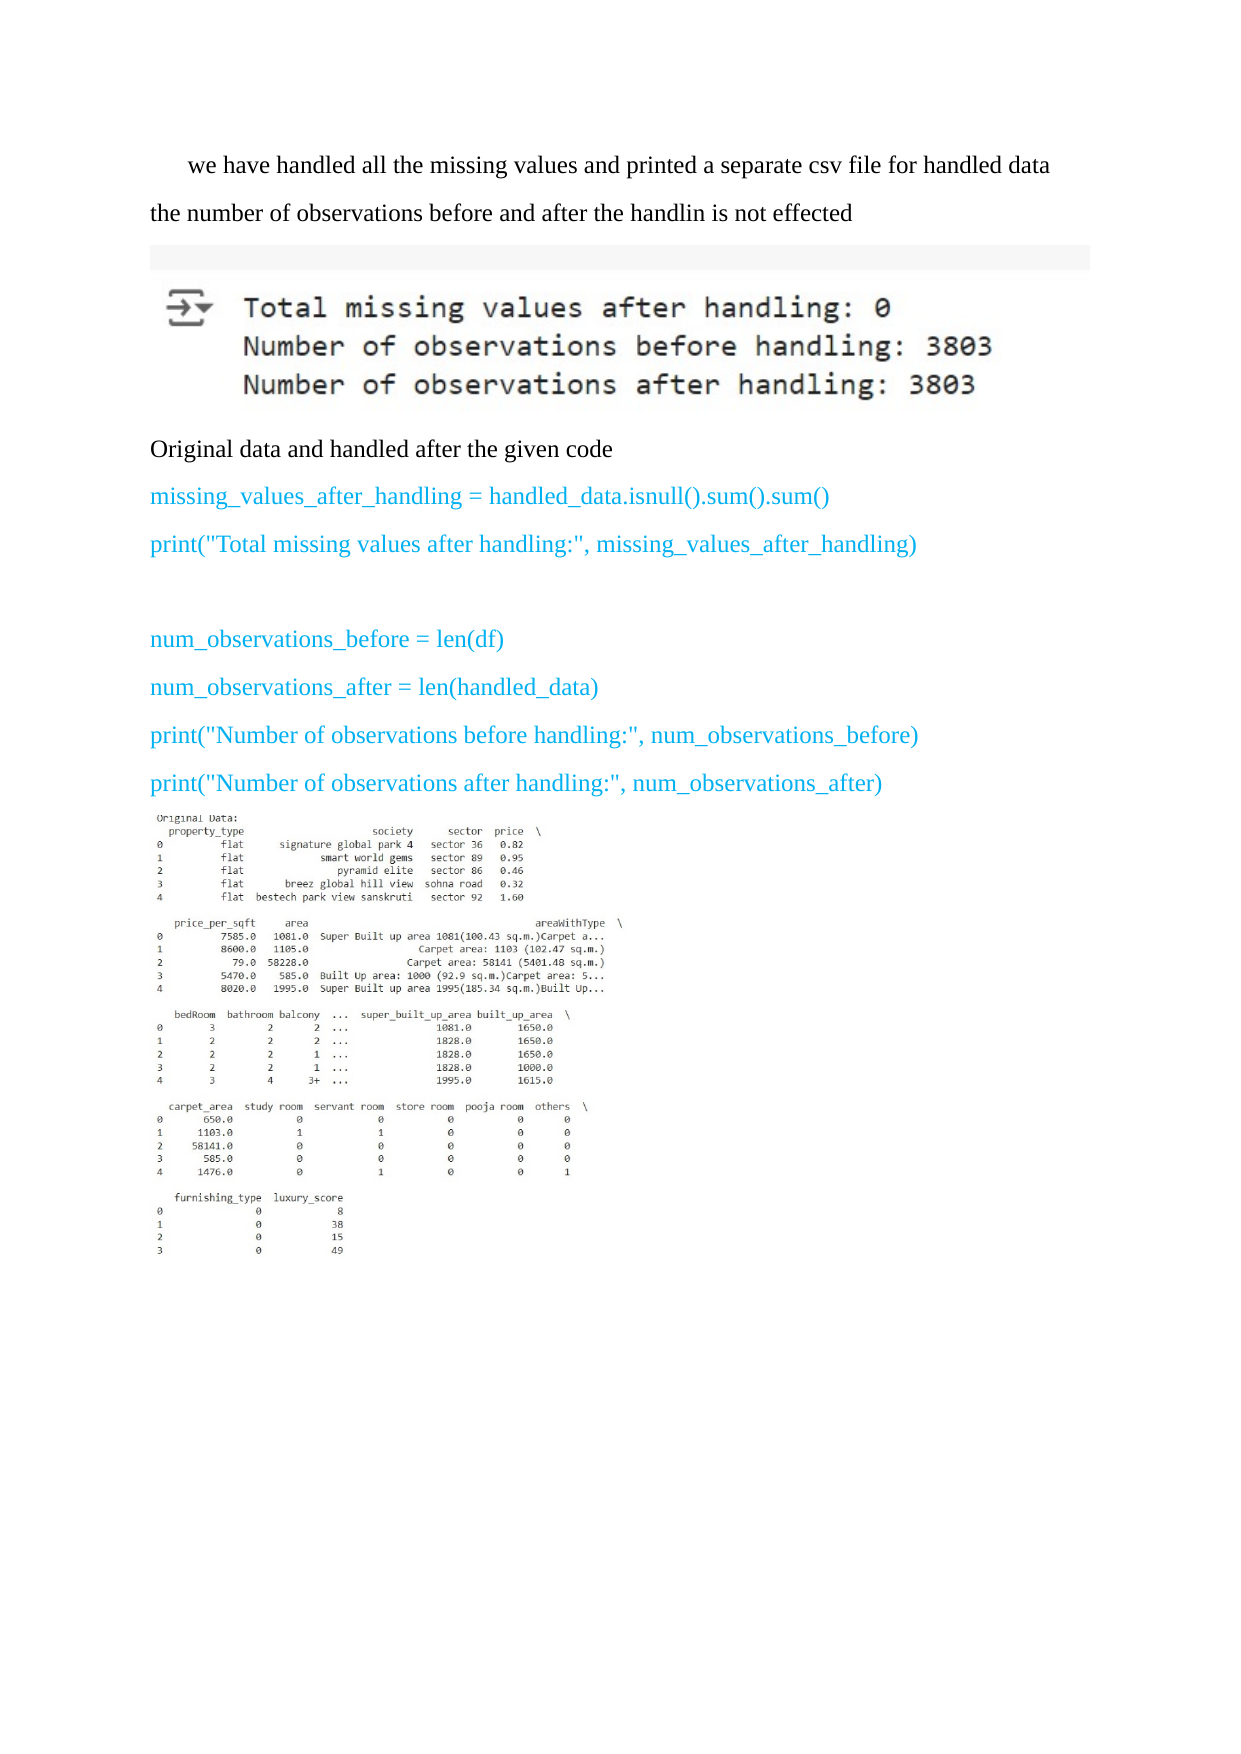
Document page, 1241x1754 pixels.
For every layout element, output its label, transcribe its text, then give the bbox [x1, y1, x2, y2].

text the number of observations before and after the handlin is not effected [150, 198, 1090, 226]
text print("Number of observations after handling:", num_observations_after) [150, 768, 1090, 796]
text print("Total missing values after handling:", missing_values_after_handling) [150, 529, 1090, 558]
text num_observations_before = len(df) [150, 624, 1090, 653]
picture [150, 245, 1091, 415]
text print("Number of observations before handling:", num_observations_before) [150, 720, 1090, 749]
text missing_values_after_handling = handled_data.isnull().sum().sum() [150, 481, 1090, 510]
text we have handled all the missing values and printed a separate csv file for handled data [150, 150, 1090, 179]
picture [150, 815, 655, 1257]
text num_observations_after = len(handled_data) [150, 672, 1090, 701]
text Original data and handled after the given code [150, 434, 1090, 462]
